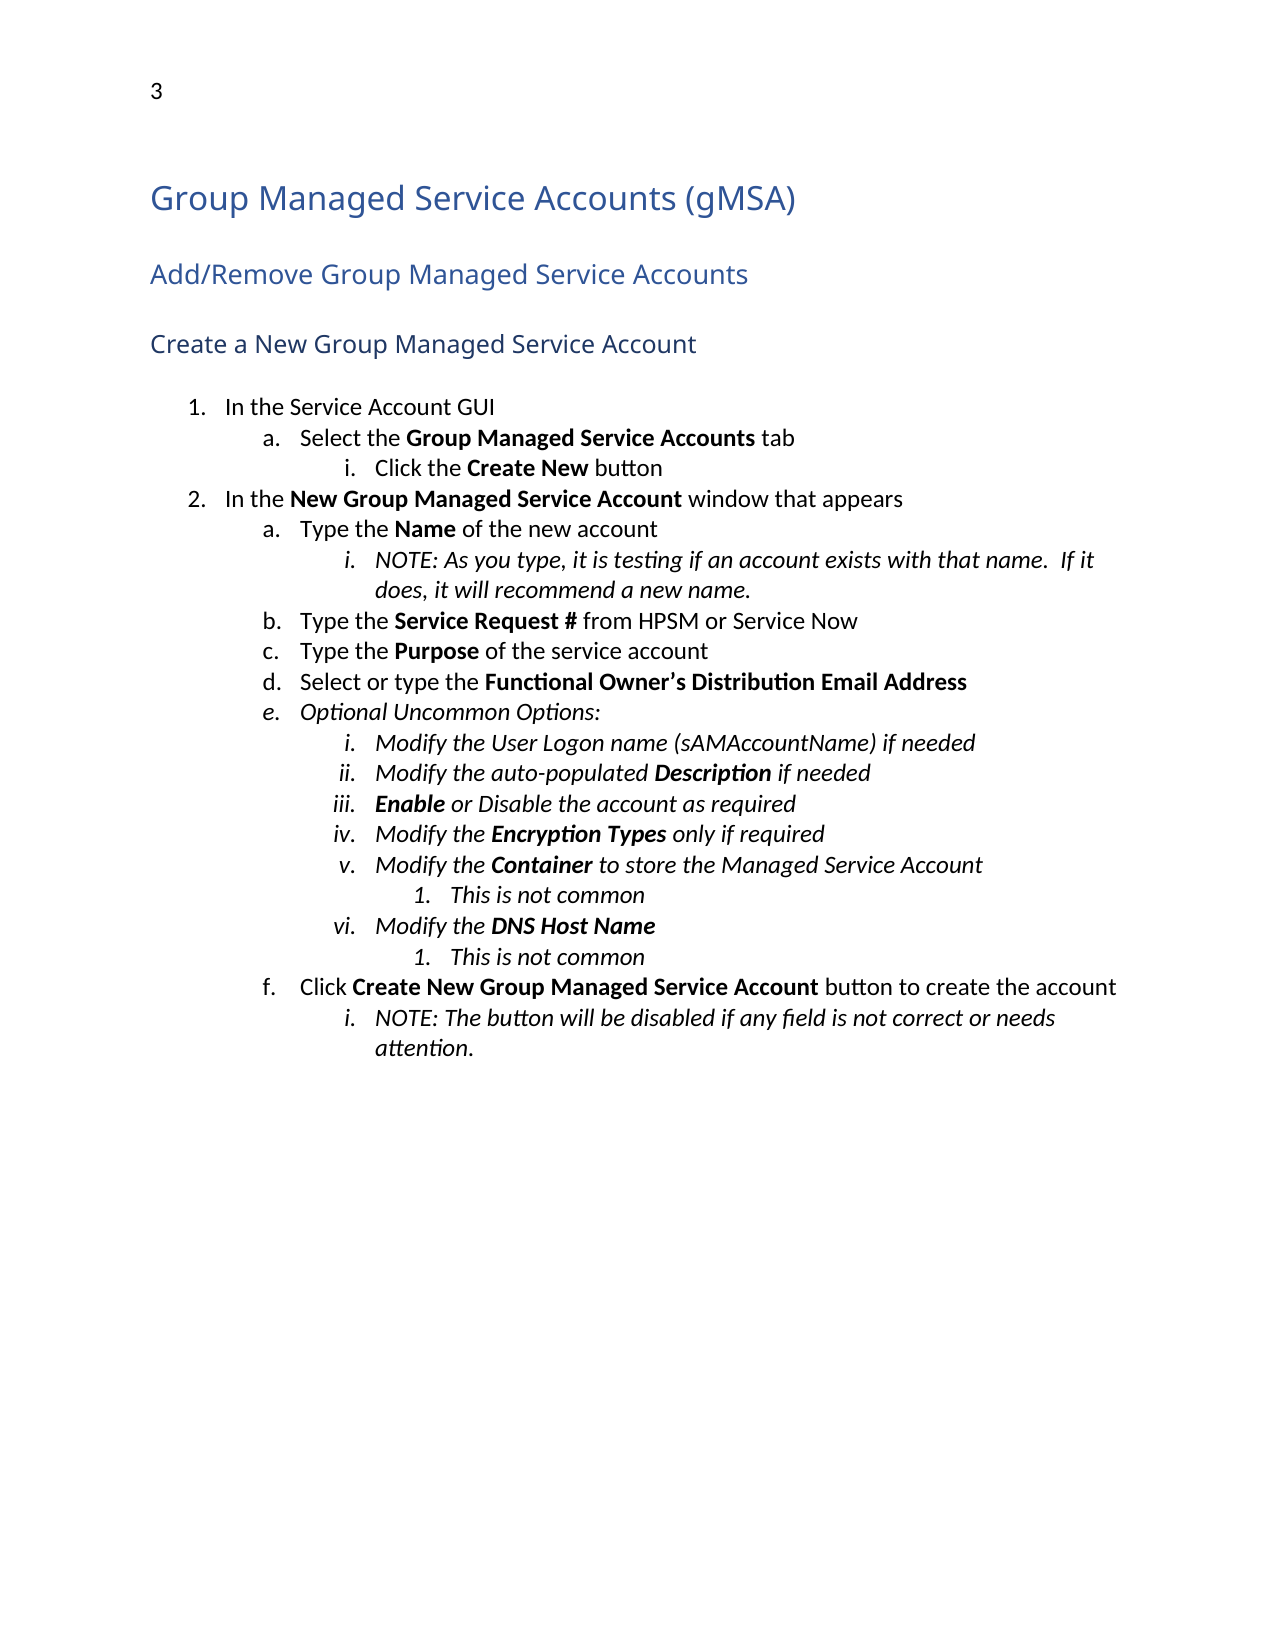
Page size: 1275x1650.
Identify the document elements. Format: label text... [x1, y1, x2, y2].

list Optional Uncommon Options: [262, 696, 1125, 727]
list NOTE: As you type, it is testing if an account exists with that name. If it does, it will recommend a new name. [356, 544, 1125, 605]
list In the New Group Managed Service Account window that appears [187, 483, 1125, 513]
list Type the Service Request # from HPSM or Service Now [262, 605, 1125, 635]
list Modify the auto-populated Description if needed [356, 757, 1125, 788]
list Modify the Container to store the Managed Service Account [356, 849, 1125, 879]
list Modify the Encryption Types only if required [356, 818, 1125, 849]
subtitle Create a New Group Managed Service Account [150, 327, 1125, 361]
list Click the Create New button [356, 452, 1125, 483]
list This is not common [412, 941, 1125, 971]
subtitle Group Managed Service Accounts (gMSA) [150, 175, 1125, 220]
list Select or type the Functional Owner’s Distribution Email Address [262, 666, 1125, 696]
list Type the Purpose of the service account [262, 635, 1125, 666]
list In the Service Account GUI [187, 391, 1125, 422]
list Type the Name of the new account [262, 513, 1125, 544]
list Select the Group Managed Service Accounts tab [262, 422, 1125, 452]
list Modify the DNS Host Name [356, 910, 1125, 941]
list Click Create New Group Managed Service Account button to create the account [262, 971, 1125, 1002]
subtitle Add/Remove Group Managed Service Accounts [150, 255, 1125, 292]
list Enable or Disable the account as required [356, 788, 1125, 818]
list NOTE: The button will be disabled if any field is not correct or needs attention. [356, 1002, 1125, 1063]
list Modify the User Logon name (sAMAccountName) if needed [356, 727, 1125, 757]
list This is not common [412, 879, 1125, 910]
